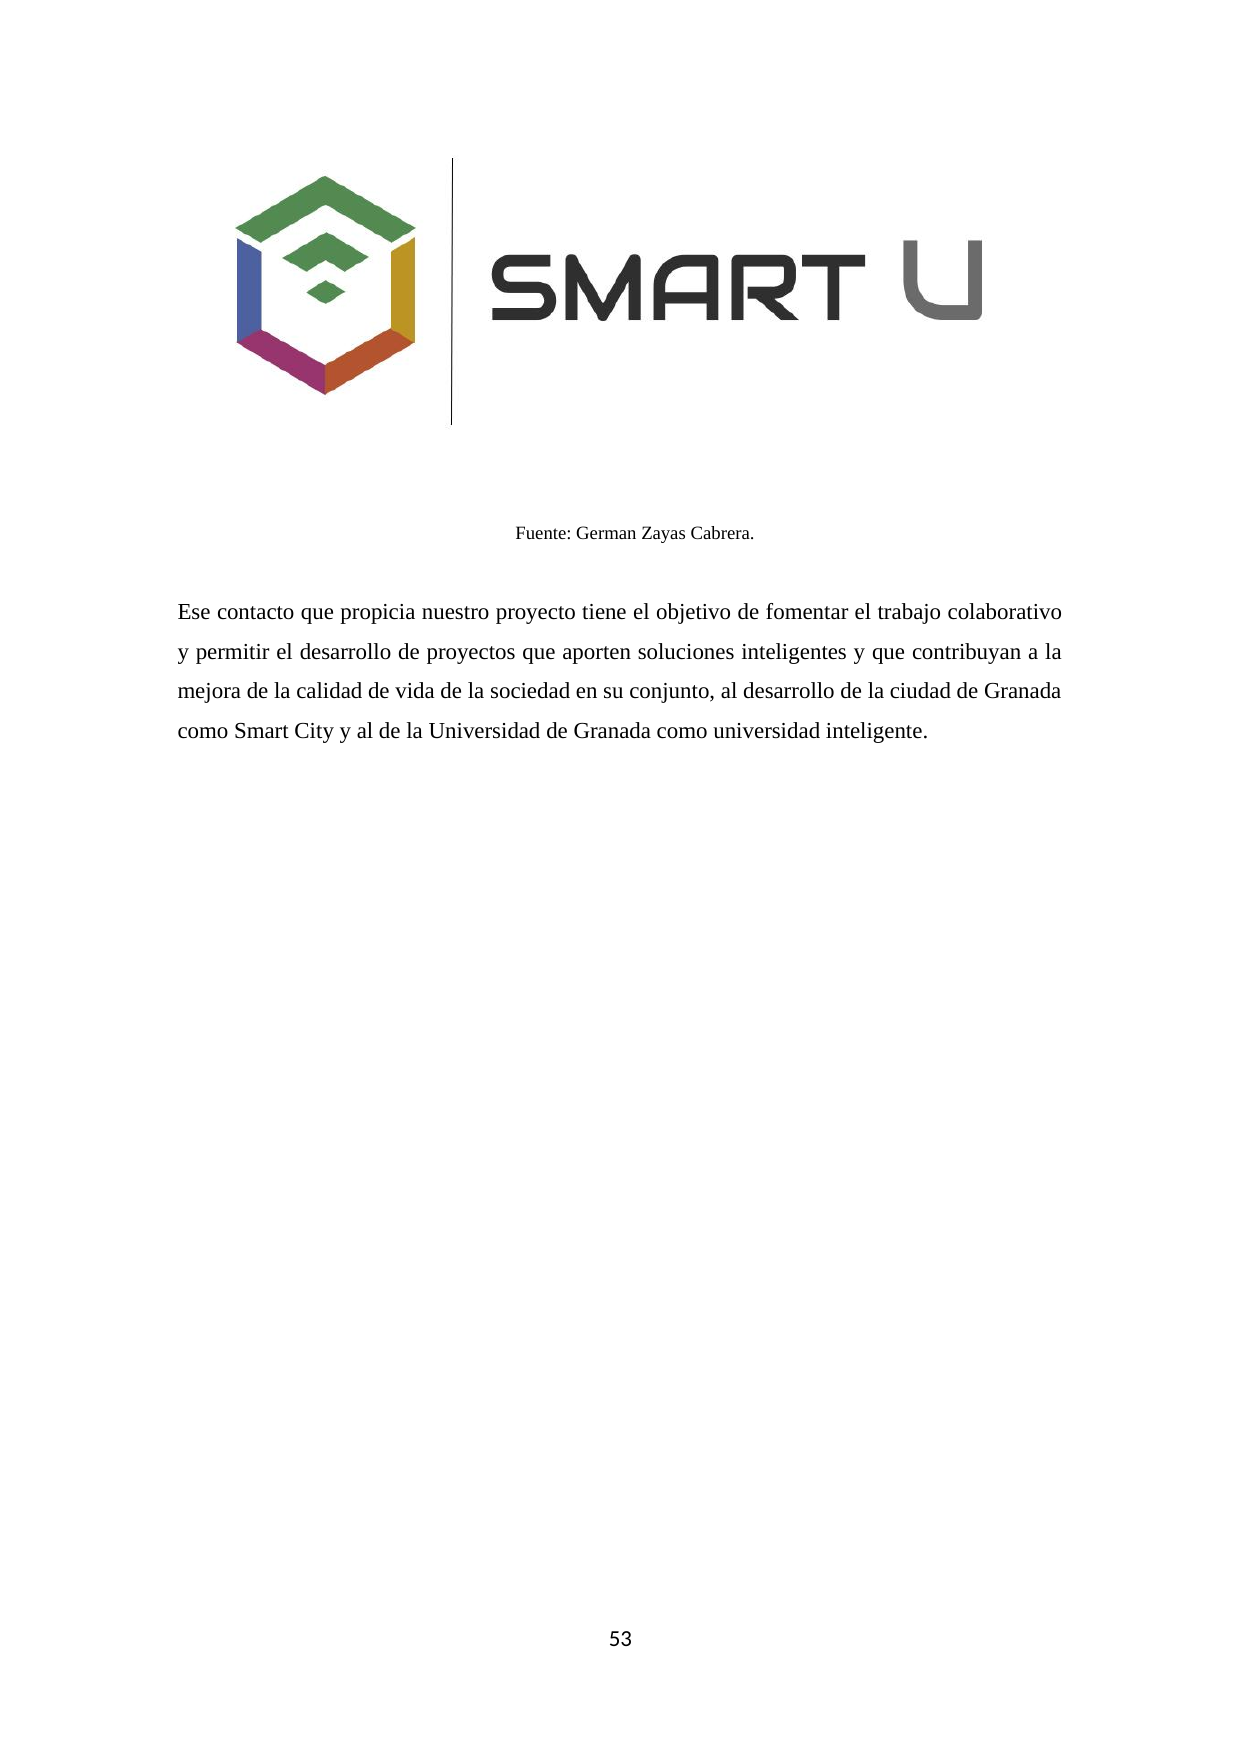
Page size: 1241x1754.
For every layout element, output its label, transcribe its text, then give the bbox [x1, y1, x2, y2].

picture [177, 147, 1063, 439]
text Ese contacto que propicia nuestro proyecto tiene el objetivo de fomentar el trabajo colaborativo y permitir el desarrollo de proyectos que aporten soluciones inteligentes y que contribuyan a la mejora de la calidad de vida de la sociedad en su conjunto, al desarrollo de la ciudad de Granada como Smart City y al de la Universidad de Granada como universidad inteligente. [177, 525, 1063, 743]
